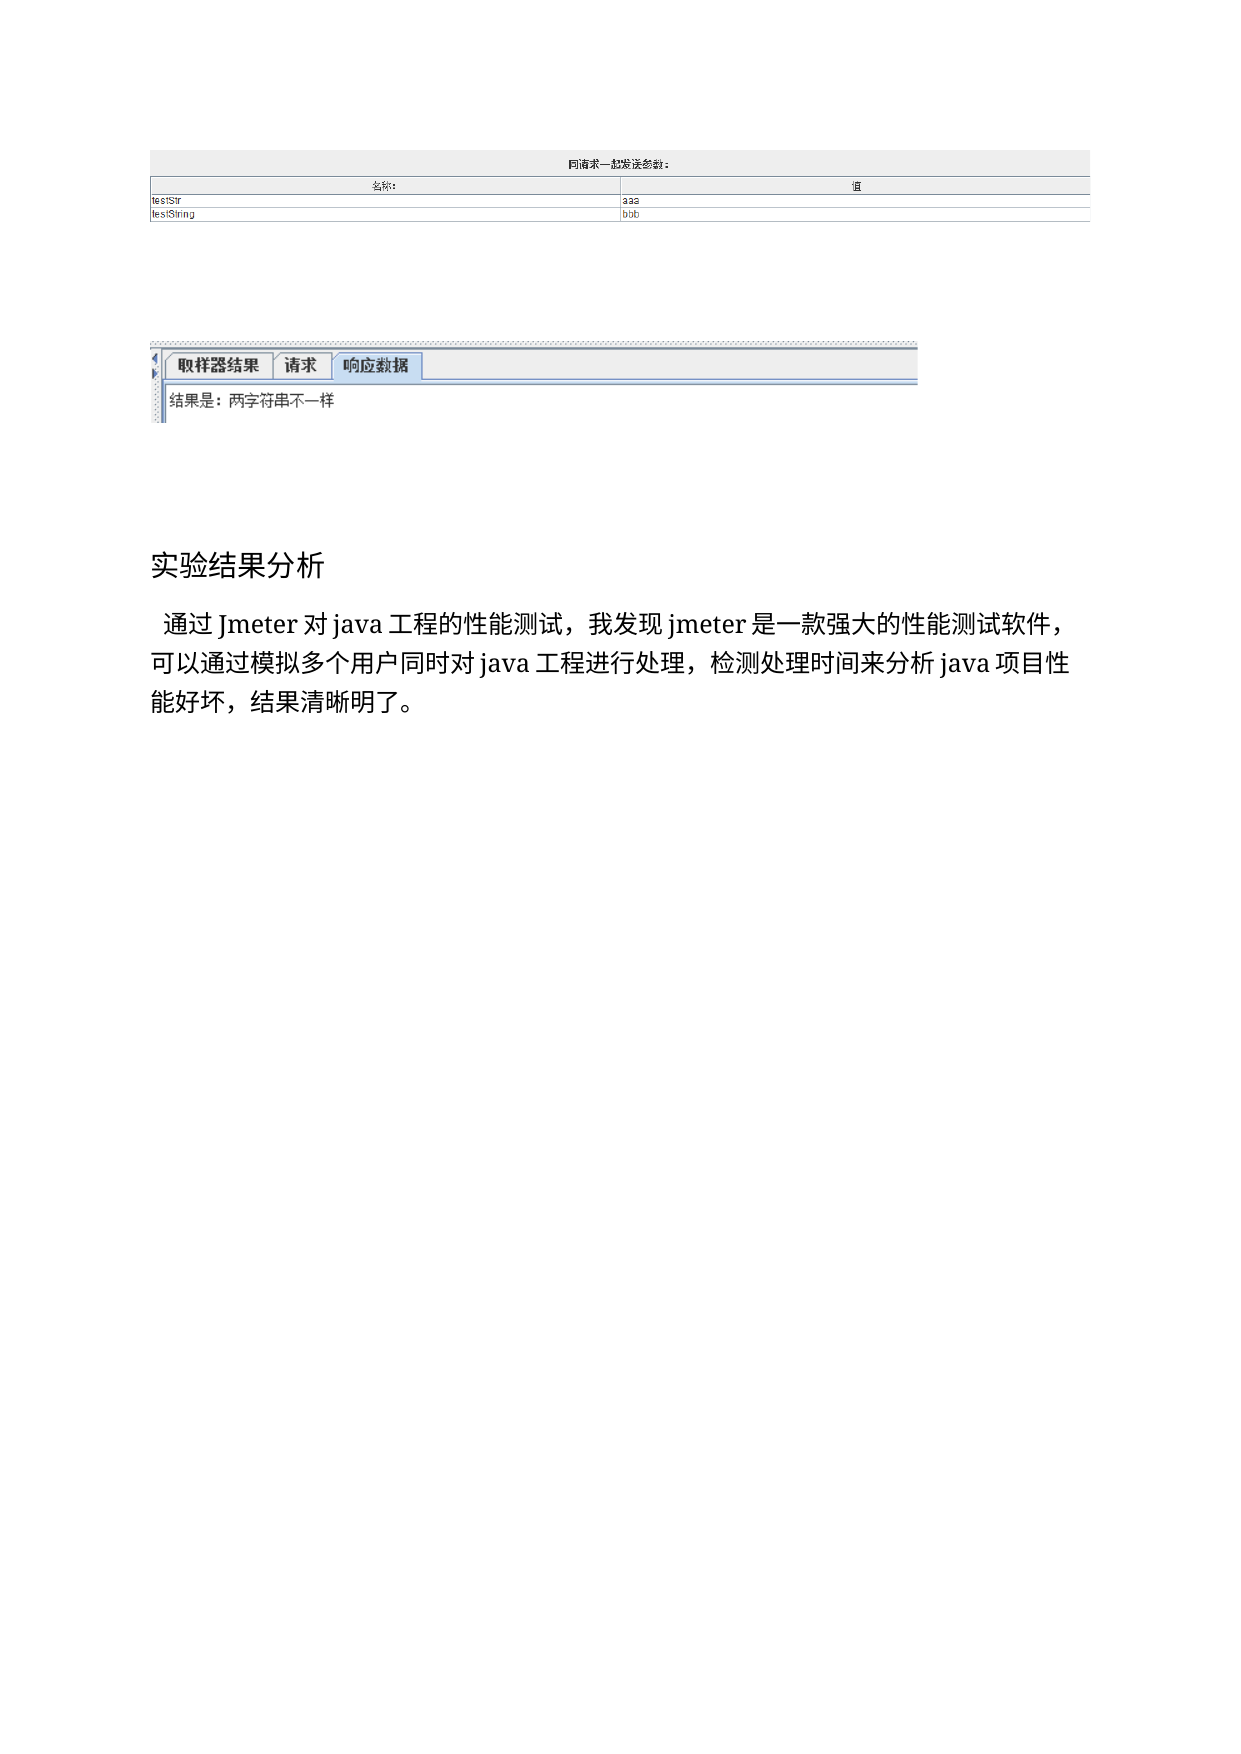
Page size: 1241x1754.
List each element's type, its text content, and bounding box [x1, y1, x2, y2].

text 实验结果分析 [150, 542, 1090, 585]
text 通过Jmeter对java工程的性能测试，我发现jmeter是一款强大的性能测试软件，可以通过模拟多个用户同时对java工程进行处理，检测处理时间来分析java项目性能好坏，结果清晰明了。 [150, 605, 1090, 719]
picture [150, 150, 1091, 222]
picture [150, 341, 918, 423]
